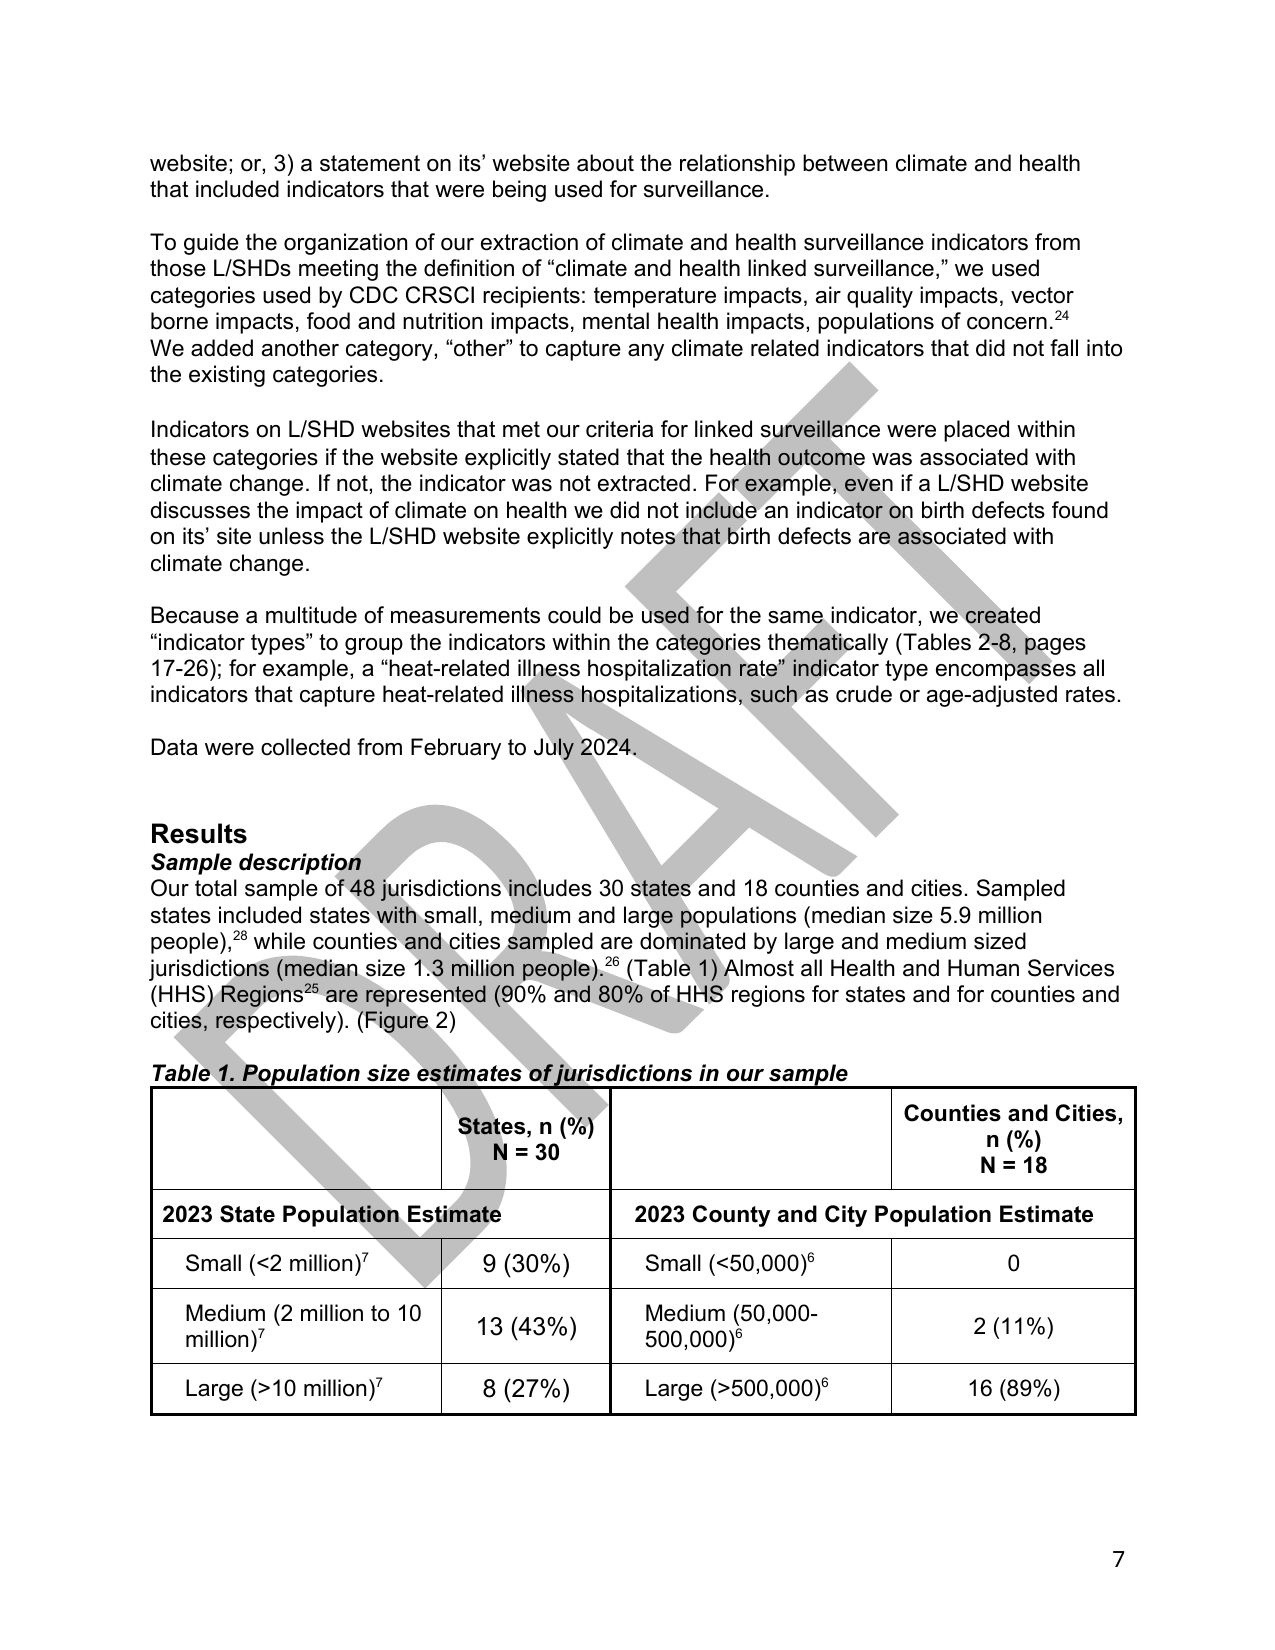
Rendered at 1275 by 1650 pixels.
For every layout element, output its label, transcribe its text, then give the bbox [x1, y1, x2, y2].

text To guide the organization of our extraction of climate and health surveillance indicators from those L/SHDs meeting the definition of “climate and health linked surveillance,” we used categories used by CDC CRSCI recipients: temperature impacts, air quality impacts, vector borne impacts, food and nutrition impacts, mental health impacts, populations of concern.24 [150, 229, 1125, 334]
table_cell [612, 1289, 633, 1363]
table_header [633, 1089, 891, 1189]
table_header Counties and Cities, n (%) N = 18 [892, 1089, 1134, 1189]
table_cell 2023 County and City Population Estimate [612, 1190, 1134, 1237]
table_header [612, 1089, 633, 1189]
text Our total sample of 48 jurisdictions includes 30 states and 18 counties and cities. Sampled states included states with small, medium and large populations (median size 5.9 million people),28 while counties and cities sampled are dominated by large and medium sized jurisdictions (median size 1.3 million people).26 (Table 1) Almost all Health and Human Services (HHS) Regions25 are represented (90% and 80% of HHS regions for states and for counties and cities, respectively). (Figure 2) [150, 875, 1125, 1033]
subtitle Results [150, 818, 1125, 849]
table_cell Large (>10 million)7 [175, 1364, 441, 1413]
table_cell Small (<2 million)7 [175, 1239, 441, 1288]
table_cell Medium (2 million to 10 million)7 [175, 1289, 441, 1363]
table_cell Small (<50,000)6 [633, 1239, 891, 1288]
table_cell 9 (30%) [442, 1239, 609, 1288]
text Sample description [150, 849, 1125, 875]
table_header [153, 1089, 441, 1189]
table_cell [153, 1239, 174, 1288]
table_cell 2023 State Population Estimate [153, 1190, 609, 1237]
text Data were collected from February to July 2024. [150, 734, 1125, 760]
table_cell 8 (27%) [442, 1364, 609, 1413]
table_cell [153, 1364, 174, 1413]
text Because a multitude of measurements could be used for the same indicator, we created “indicator types” to group the indicators within the categories thematically (Tables 2-8, pages 17-26); for example, a “heat-related illness hospitalization rate” indicator type encompasses all indicators that capture heat-related illness hospitalizations, such as crude or age-adjusted rates. [150, 602, 1125, 708]
table_cell [153, 1289, 174, 1363]
table_cell 16 (89%) [892, 1364, 1134, 1413]
subtitle Table 1. Population size estimates of jurisdictions in our sample [150, 1060, 1125, 1086]
table_cell 0 [892, 1239, 1134, 1288]
table_cell 13 (43%) [442, 1289, 609, 1363]
text Indicators on L/SHD websites that met our criteria for linked surveillance were placed within these categories if the website explicitly stated that the health outcome was associated with climate change. If not, the indicator was not extracted. For example, even if a L/SHD website discusses the impact of climate on health we did not include an indicator on birth defects found on its’ site unless the L/SHD website explicitly notes that birth defects are associated with climate change. [150, 413, 1125, 576]
table_cell Medium (50,000-500,000)6 [633, 1289, 891, 1363]
table_cell [612, 1239, 633, 1288]
table_cell Large (>500,000)6 [633, 1364, 891, 1413]
text We added another category, “other” to capture any climate related indicators that did not fall into the existing categories. [150, 334, 1125, 387]
table_header States, n (%) N = 30 [442, 1089, 609, 1189]
table_cell 2 (11%) [892, 1289, 1134, 1363]
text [150, 150, 1125, 203]
table_cell [612, 1364, 633, 1413]
